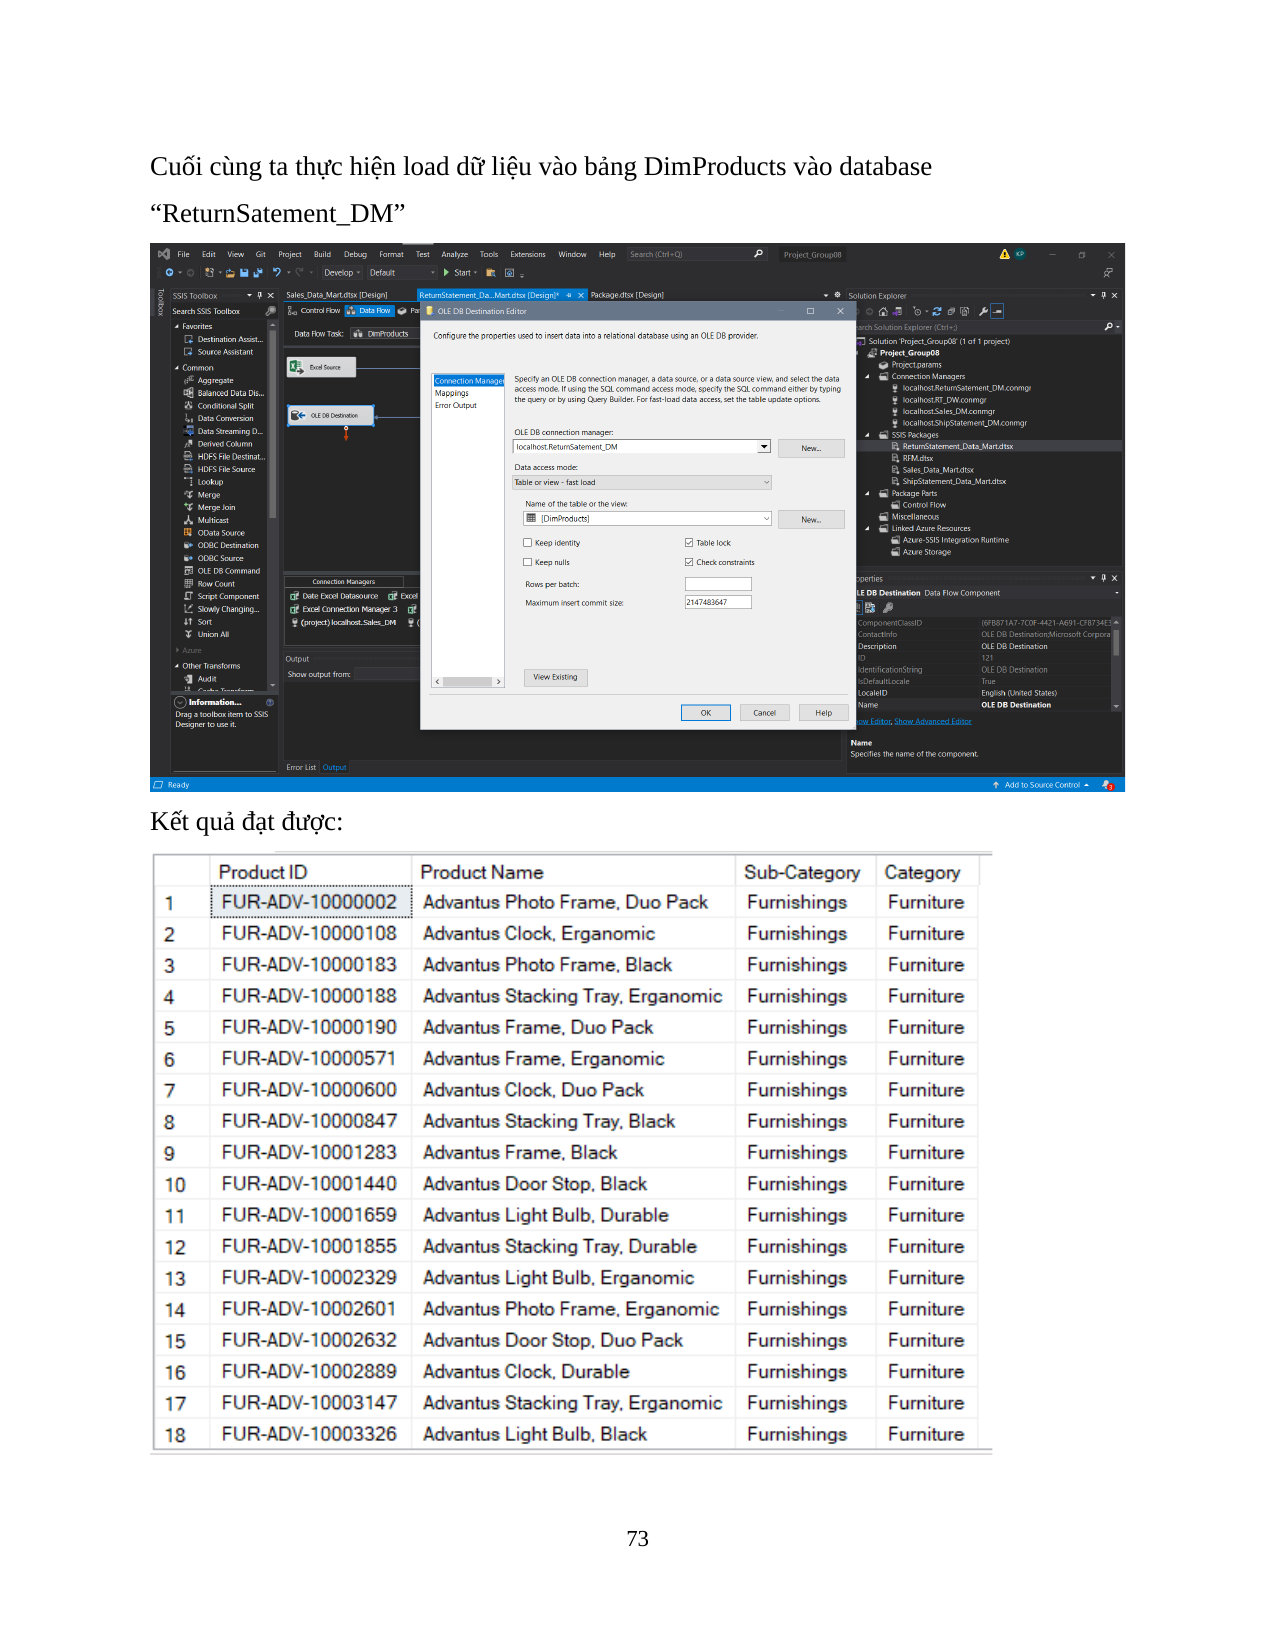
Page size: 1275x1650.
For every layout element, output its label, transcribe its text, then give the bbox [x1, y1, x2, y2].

text Kết quả đạt được: [150, 805, 1125, 836]
picture [150, 243, 1125, 792]
picture [150, 851, 993, 1455]
text Cuối cùng ta thực hiện load dữ liệu vào bảng DimProducts vào database “ReturnSatement_DM” [150, 150, 1125, 228]
